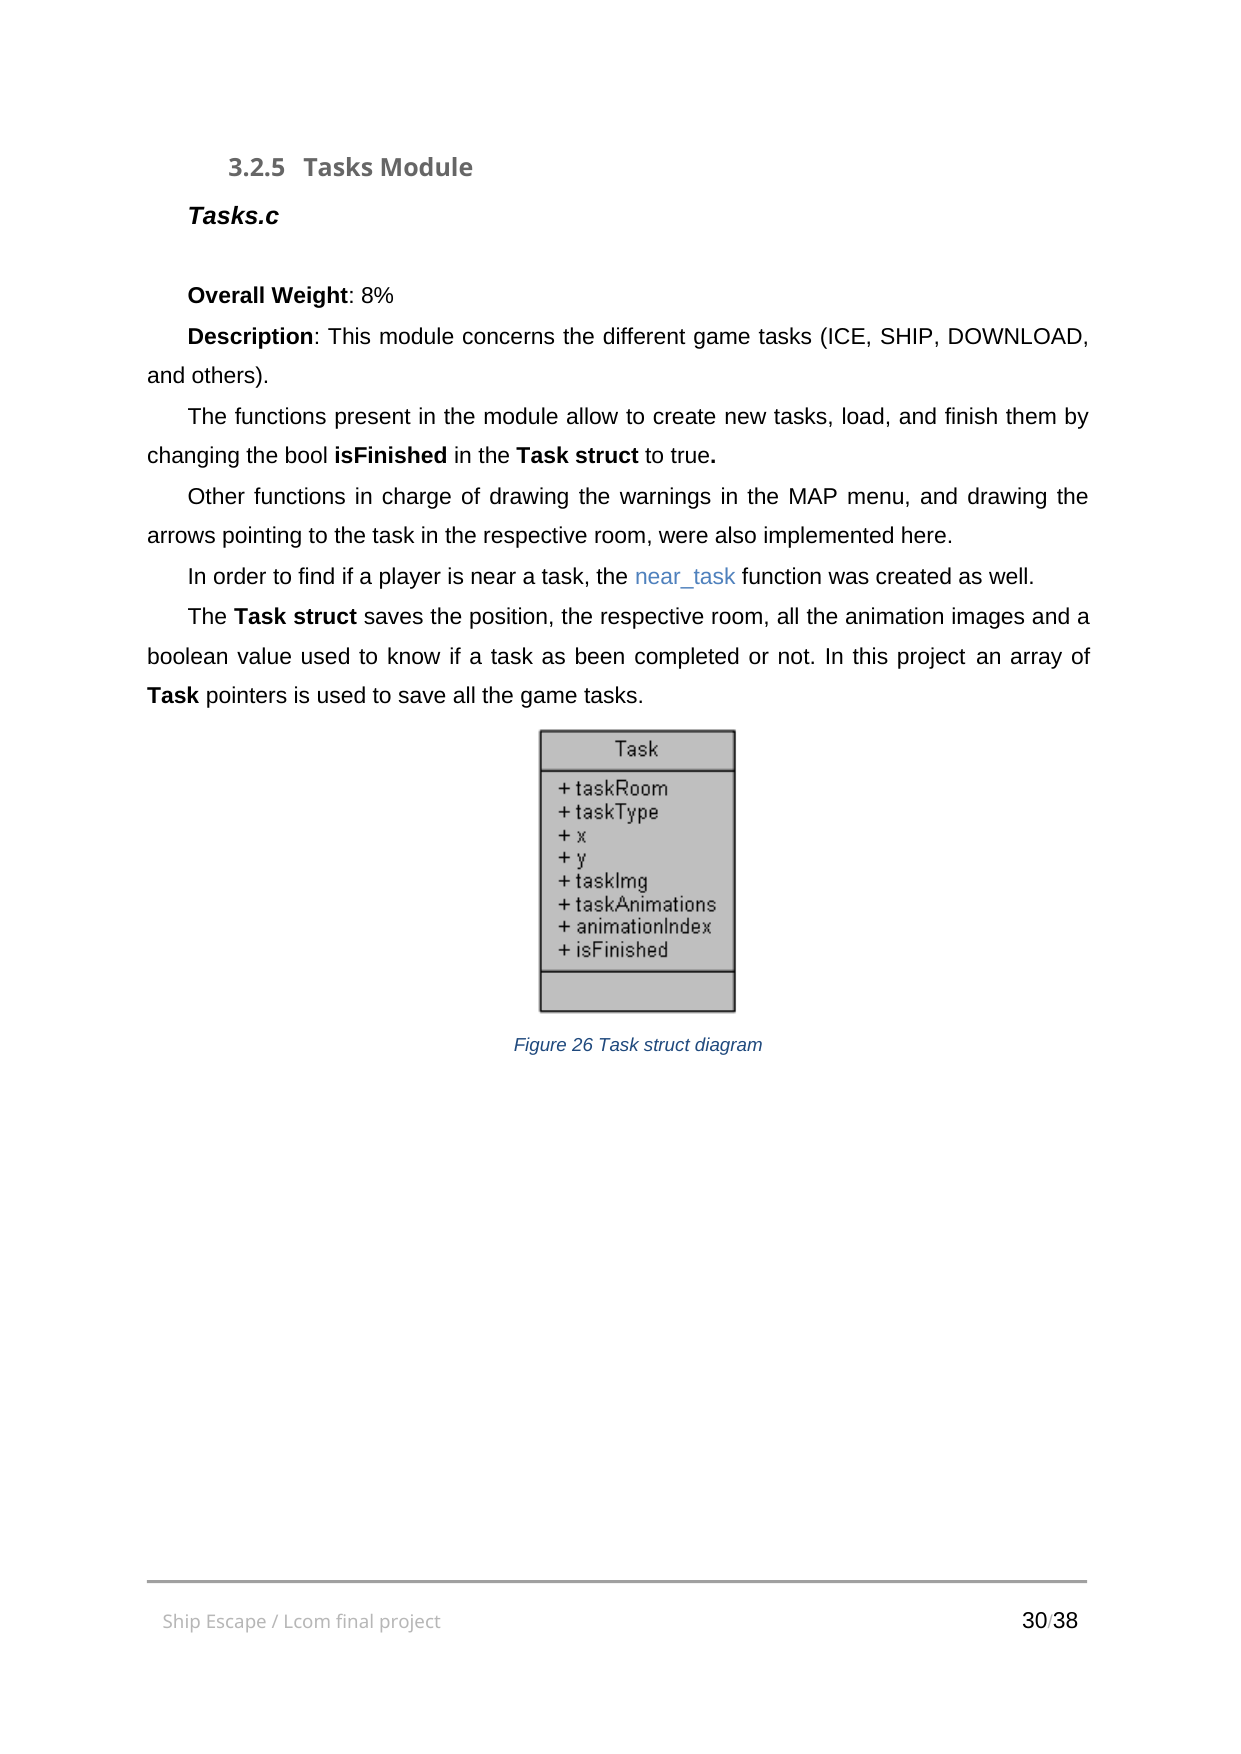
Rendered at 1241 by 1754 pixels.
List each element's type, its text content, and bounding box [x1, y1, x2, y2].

text Other functions in charge of drawing the warnings in the MAP menu, and drawing the arrows pointing to the task in the respective room, were also implemented here. [147, 483, 1090, 548]
text In order to find if a player is near a task, the near_task function was created as well. [147, 563, 1090, 589]
text The functions present in the module allow to create new tasks, load, and finish them by changing the bool isFinished in the Task struct to true. [147, 403, 1090, 468]
text The Task struct saves the position, the respective room, all the animation images and a boolean value used to know if a task as been completed or not. In this project an array of Task pointers is used to save all the game tasks. [147, 603, 1090, 708]
text Tasks.c [147, 201, 1090, 230]
picture [531, 722, 747, 1020]
subtitle Tasks Module [228, 150, 1090, 184]
text Description: This module concerns the different game tasks (ICE, SHIP, DOWNLOAD, and others). [147, 323, 1090, 388]
text Overall Weight: 8% [147, 282, 1090, 308]
